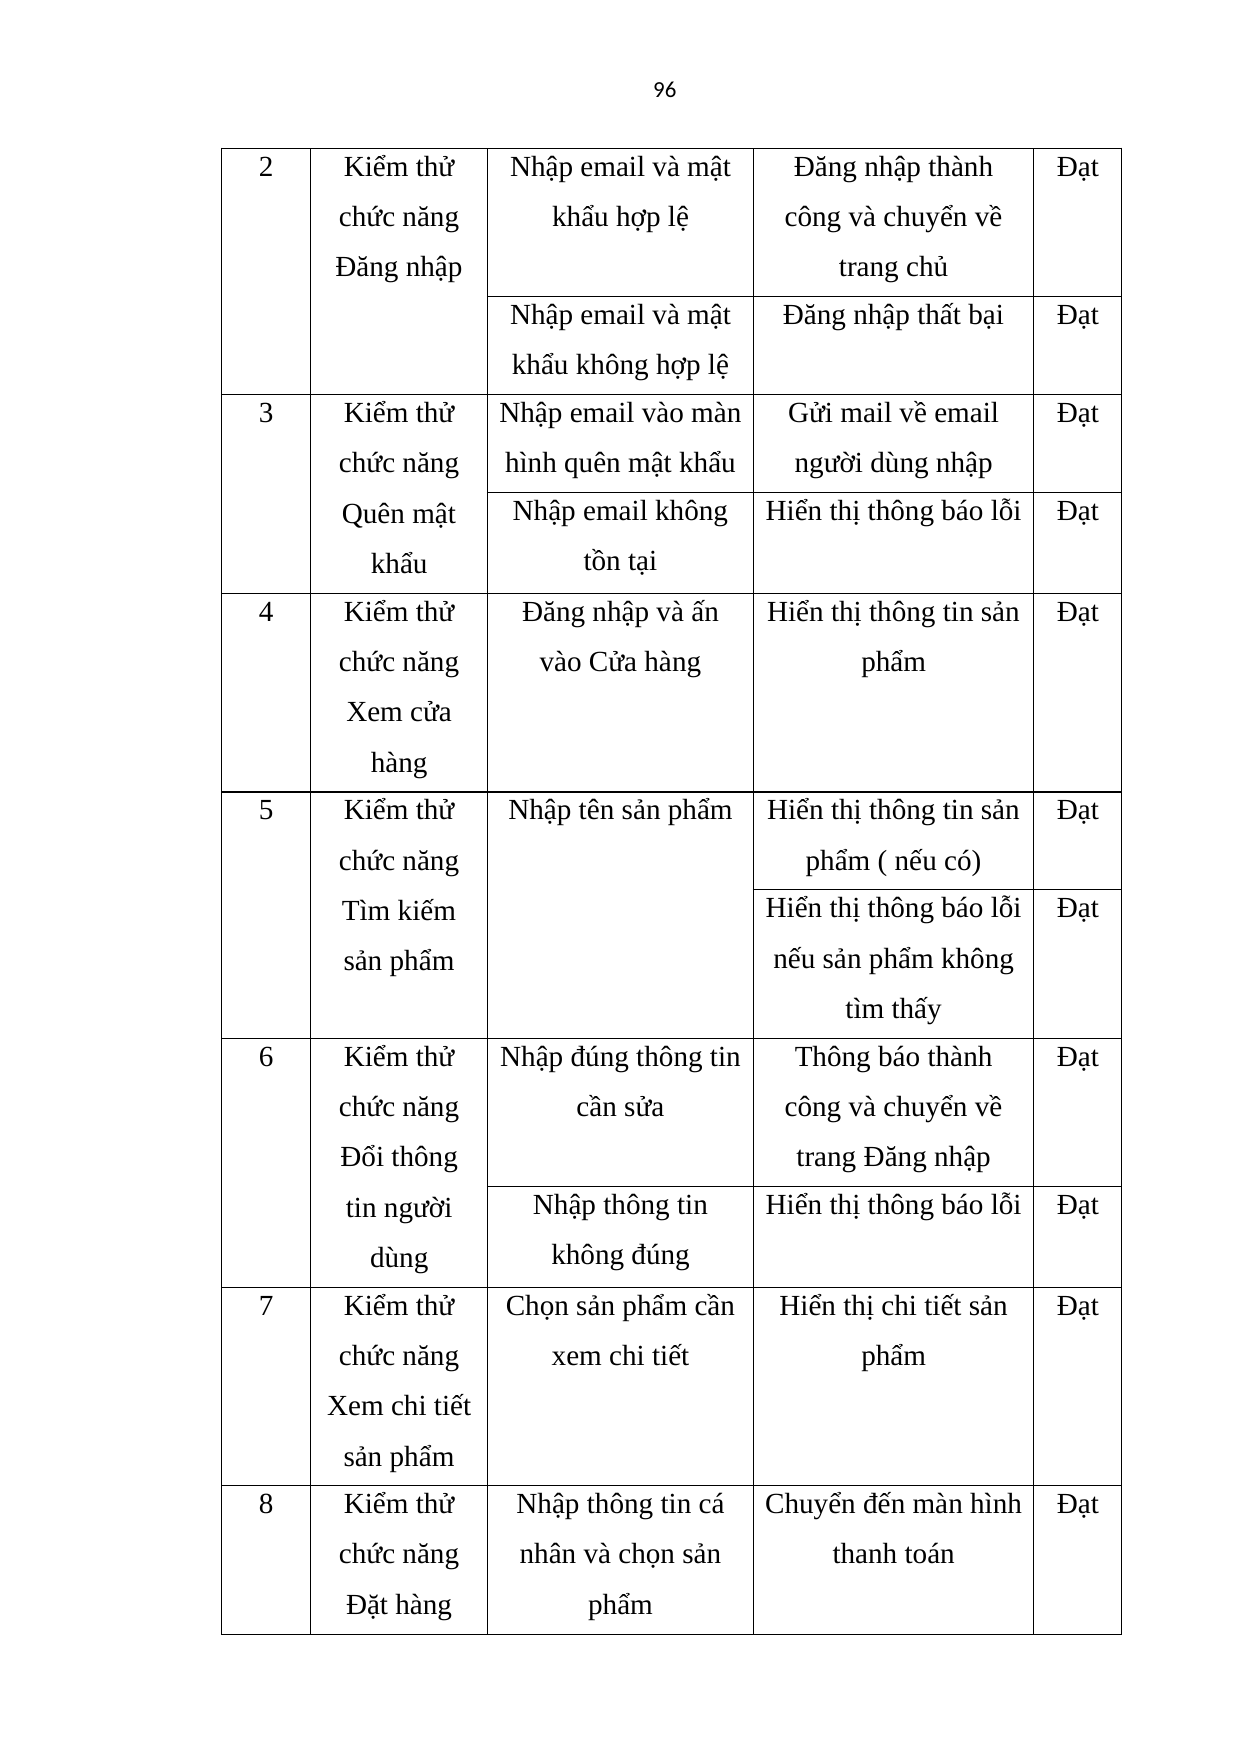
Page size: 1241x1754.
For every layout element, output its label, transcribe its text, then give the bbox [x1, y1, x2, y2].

table_cell Chọn sản phẩm cần xem chi tiết [488, 1288, 753, 1485]
table_cell Nhập đúng thông tin cần sửa [488, 1039, 753, 1186]
table_cell 2 [222, 149, 310, 394]
table_cell Đạt [1034, 890, 1121, 1038]
table_cell Chuyển đến màn hình thanh toán [754, 1486, 1033, 1634]
table_cell Hiển thị thông báo lỗi [754, 493, 1033, 593]
table_cell Hiển thị thông báo lỗi nếu sản phẩm không tìm thấy [754, 890, 1033, 1038]
table_cell Kiểm thử chức năng Xem chi tiết sản phẩm [311, 1288, 487, 1485]
table_cell Đăng nhập thành công và chuyển về trang chủ [754, 149, 1033, 296]
table_cell Đăng nhập và ấn vào Cửa hàng [488, 594, 753, 791]
table_cell Nhập thông tin không đúng [488, 1187, 753, 1287]
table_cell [311, 1486, 487, 1634]
table_cell Nhập email và mật khẩu không hợp lệ [488, 297, 753, 394]
table_cell Đạt [1034, 1039, 1121, 1186]
table_cell Đạt [1034, 1486, 1121, 1634]
table_cell 8 [222, 1486, 310, 1634]
table_cell Hiển thị thông báo lỗi [754, 1187, 1033, 1287]
table_cell Nhập email vào màn hình quên mật khẩu [488, 395, 753, 492]
table_cell 6 [222, 1039, 310, 1287]
table_cell Nhập email không tồn tại [488, 493, 753, 593]
table_cell Đạt [1034, 793, 1121, 889]
table_cell Kiểm thử chức năng Tìm kiếm sản phẩm [311, 793, 487, 1038]
table_cell Hiển thị thông tin sản phẩm ( nếu có) [754, 793, 1033, 889]
table_cell Kiểm thử chức năng Xem cửa hàng [311, 594, 487, 791]
table_cell Thông báo thành công và chuyển về trang Đăng nhập [754, 1039, 1033, 1186]
table_cell Hiển thị thông tin sản phẩm [754, 594, 1033, 791]
table_cell Kiểm thử chức năng Đổi thông tin người dùng [311, 1039, 487, 1287]
table_cell Gửi mail về email người dùng nhập [754, 395, 1033, 492]
table_cell Đạt [1034, 149, 1121, 296]
table_cell Nhập tên sản phẩm [488, 793, 753, 1038]
table_cell Đăng nhập thất bại [754, 297, 1033, 394]
table_cell Hiển thị chi tiết sản phẩm [754, 1288, 1033, 1485]
table_cell Đạt [1034, 594, 1121, 791]
table_cell Kiểm thử chức năng Đăng nhập [311, 149, 487, 394]
table_cell Đạt [1034, 493, 1121, 593]
table_cell Đạt [1034, 395, 1121, 492]
table_cell Đạt [1034, 1187, 1121, 1287]
table_cell Nhập email và mật khẩu hợp lệ [488, 149, 753, 296]
table_cell 4 [222, 594, 310, 791]
table_cell Đạt [1034, 1288, 1121, 1485]
table_cell Đạt [1034, 297, 1121, 394]
table_cell 5 [222, 793, 310, 1038]
table_cell 7 [222, 1288, 310, 1485]
table_cell Kiểm thử chức năng Quên mật khẩu [311, 395, 487, 593]
table_cell 3 [222, 395, 310, 593]
table_cell Nhập thông tin cá nhân và chọn sản phẩm [488, 1486, 753, 1634]
